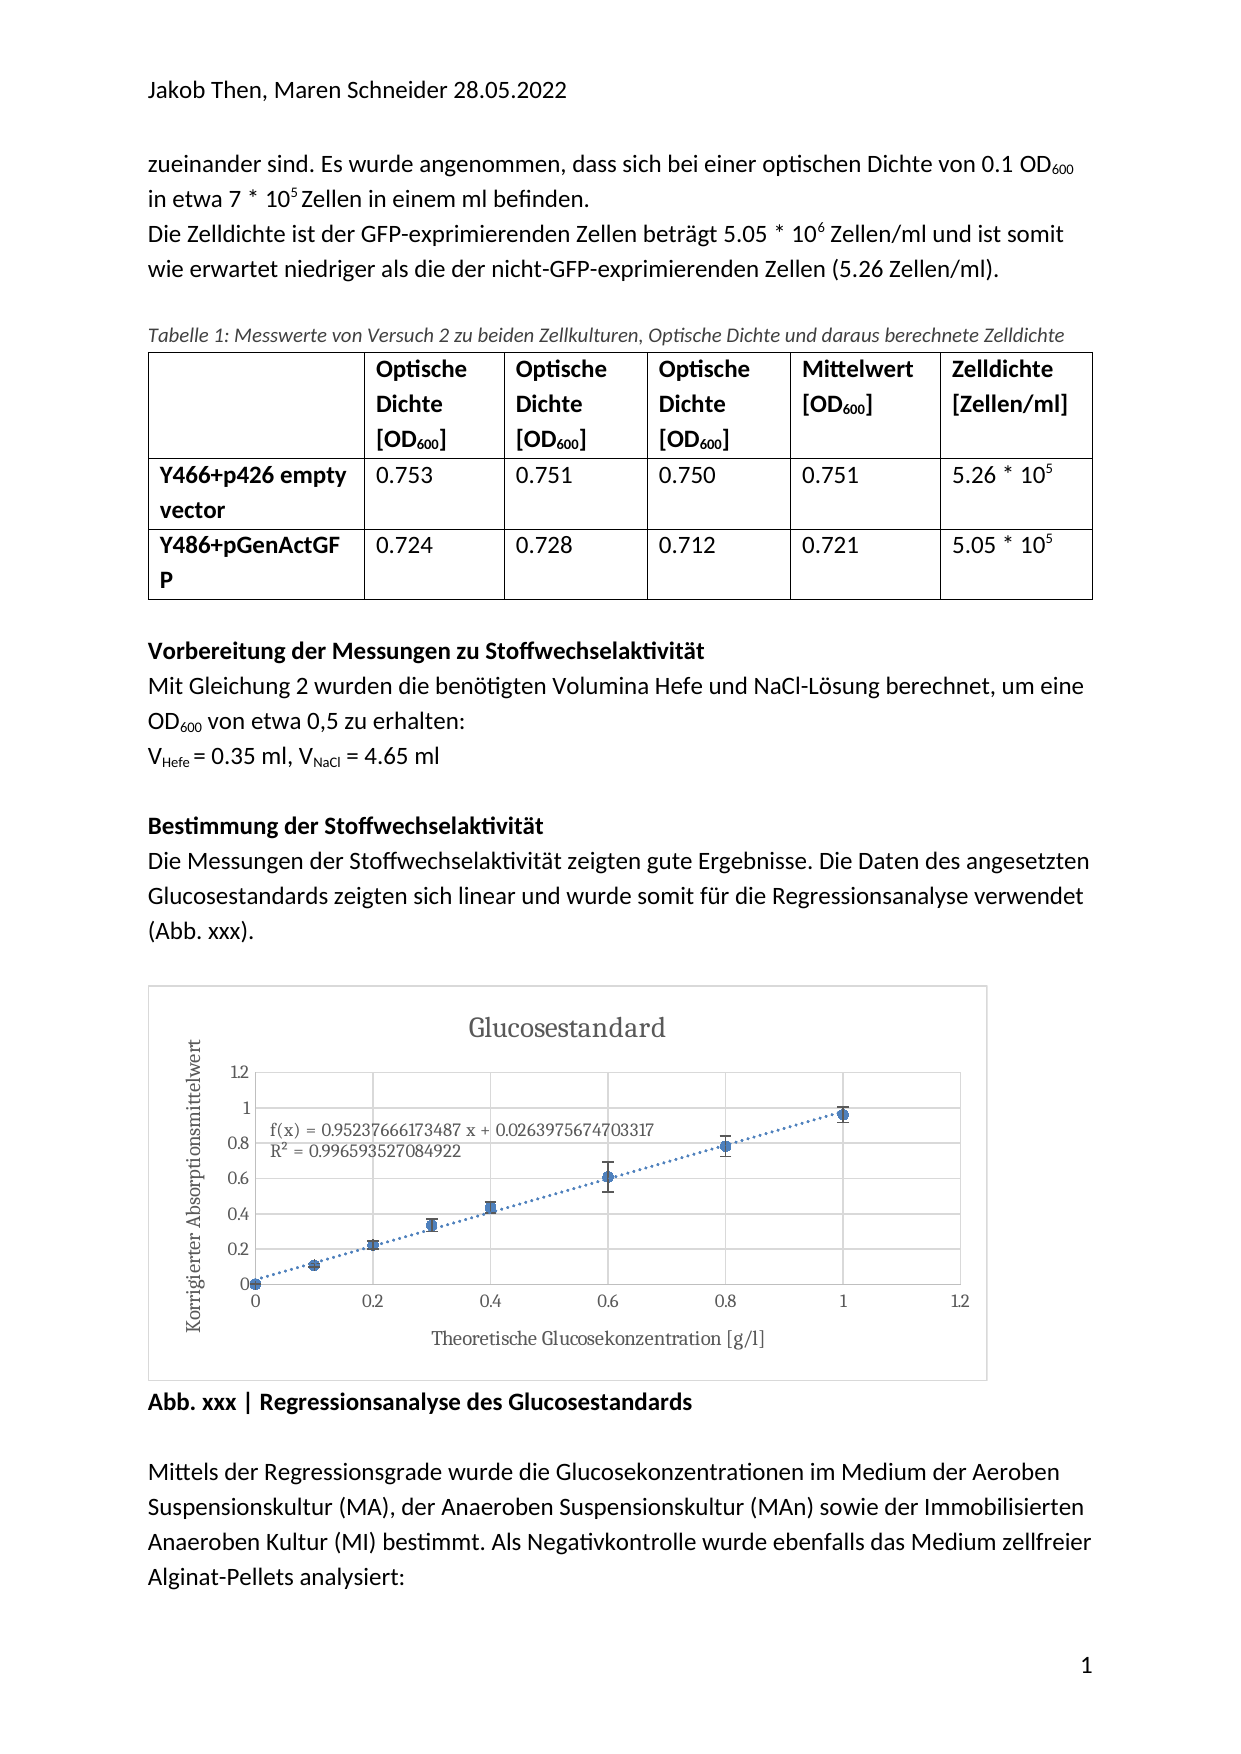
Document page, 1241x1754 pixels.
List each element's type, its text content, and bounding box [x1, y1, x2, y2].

table_cell 5.05 * 105 [941, 530, 1092, 599]
table_cell Y486+pGenActGFP [149, 530, 364, 599]
table_cell 0.750 [648, 459, 790, 528]
table_cell 5.26 * 105 [941, 459, 1092, 528]
table_header [149, 353, 364, 458]
text Die Zelldichte ist der GFP-exprimierenden Zellen beträgt 5.05 * 106 Zellen/ml und ist somit wie erwartet niedriger als die der nicht-GFP-exprimierenden Zellen (5.26 Zellen/ml). [148, 218, 1092, 283]
table_header Mittelwert [OD600] [791, 353, 940, 458]
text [148, 148, 1092, 213]
text Die Messungen der Stoffwechselaktivität zeigten gute Ergebnisse. Die Daten des angesetzten Glucosestandards zeigten sich linear und wurde somit für die Regressionsanalyse verwendet (Abb. xxx). [148, 845, 1092, 946]
table_cell 0.751 [791, 459, 940, 528]
text VHefe = 0.35 ml, VNaCl = 4.65 ml [148, 740, 1092, 771]
table_header Optische Dichte [OD600] [648, 353, 790, 458]
text Mit Gleichung 2 wurden die benötigten Volumina Hefe und NaCl-Lösung berechnet, um eine OD600 von etwa 0,5 zu erhalten: [148, 670, 1092, 736]
table_header Optische Dichte [OD600] [365, 353, 504, 458]
table_cell Y466+p426 empty vector [149, 459, 364, 528]
text Abb. xxx | Regressionsanalyse des Glucosestandards [148, 1386, 1092, 1416]
table_cell 0.721 [791, 530, 940, 599]
table_cell 0.751 [505, 459, 647, 528]
table_cell 0.753 [365, 459, 504, 528]
table_header Zelldichte [Zellen/ml] [941, 353, 1092, 458]
table_cell 0.728 [505, 530, 647, 599]
text Mittels der Regressionsgrade wurde die Glucosekonzentrationen im Medium der Aeroben Suspensionskultur (MA), der Anaeroben Suspensionskultur (MAn) sowie der Immobilisierten Anaeroben Kultur (MI) bestimmt. Als Negativkontrolle wurde ebenfalls das Medium zellfreier Alginat-Pellets analysiert: [148, 1456, 1092, 1591]
text Bestimmung der Stoffwechselaktivität [148, 810, 1092, 841]
table_header Optische Dichte [OD600] [505, 353, 647, 458]
text Tabelle 1: Messwerte von Versuch 2 zu beiden Zellkulturen, Optische Dichte und daraus berechnete Zelldichte [148, 323, 1092, 348]
table_cell 0.724 [365, 530, 504, 599]
table_cell 0.712 [648, 530, 790, 599]
text Vorbereitung der Messungen zu Stoffwechselaktivität [148, 635, 1092, 666]
